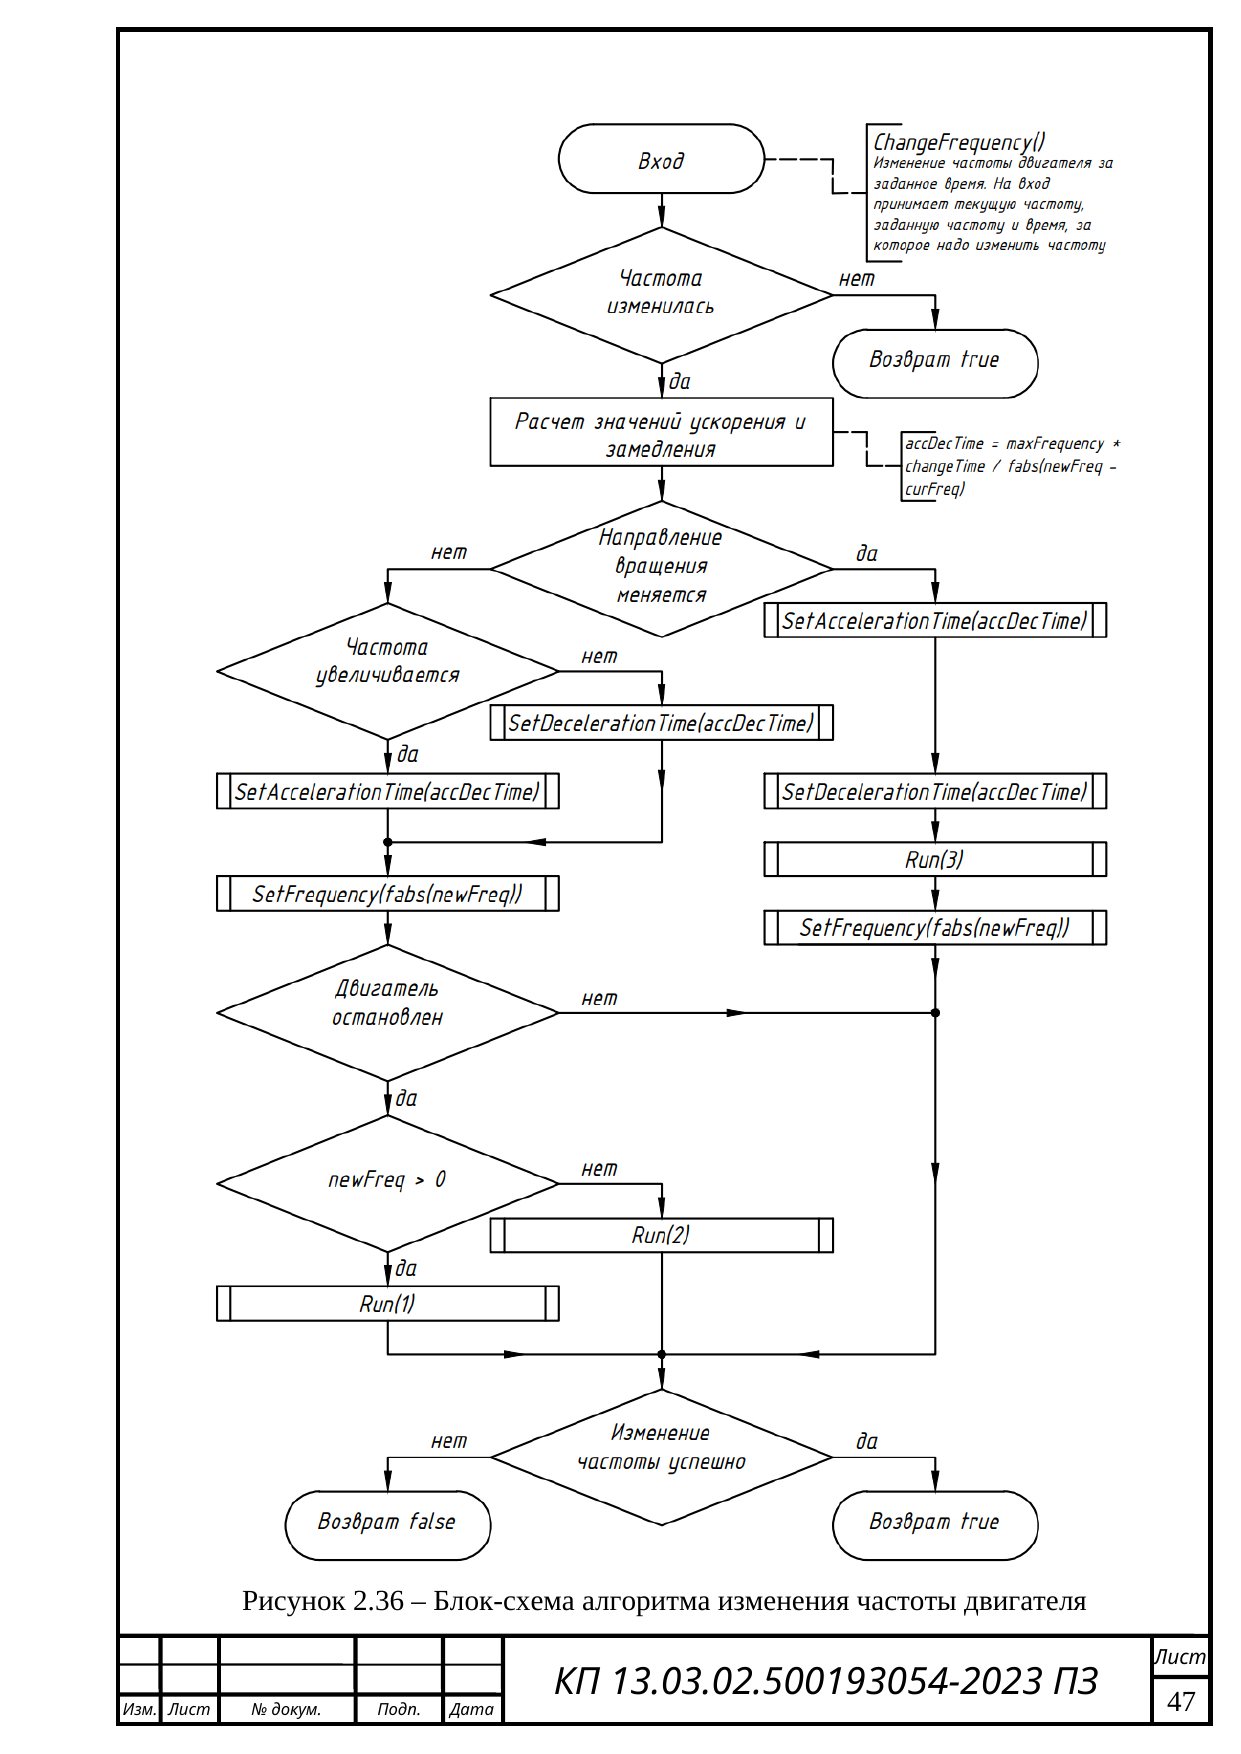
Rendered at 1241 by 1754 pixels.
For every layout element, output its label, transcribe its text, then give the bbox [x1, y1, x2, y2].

picture [204, 118, 1125, 1566]
text Рисунок 2.31 – Блок-схема алгоритма изменения частоты двигателя [177, 1583, 1152, 1616]
